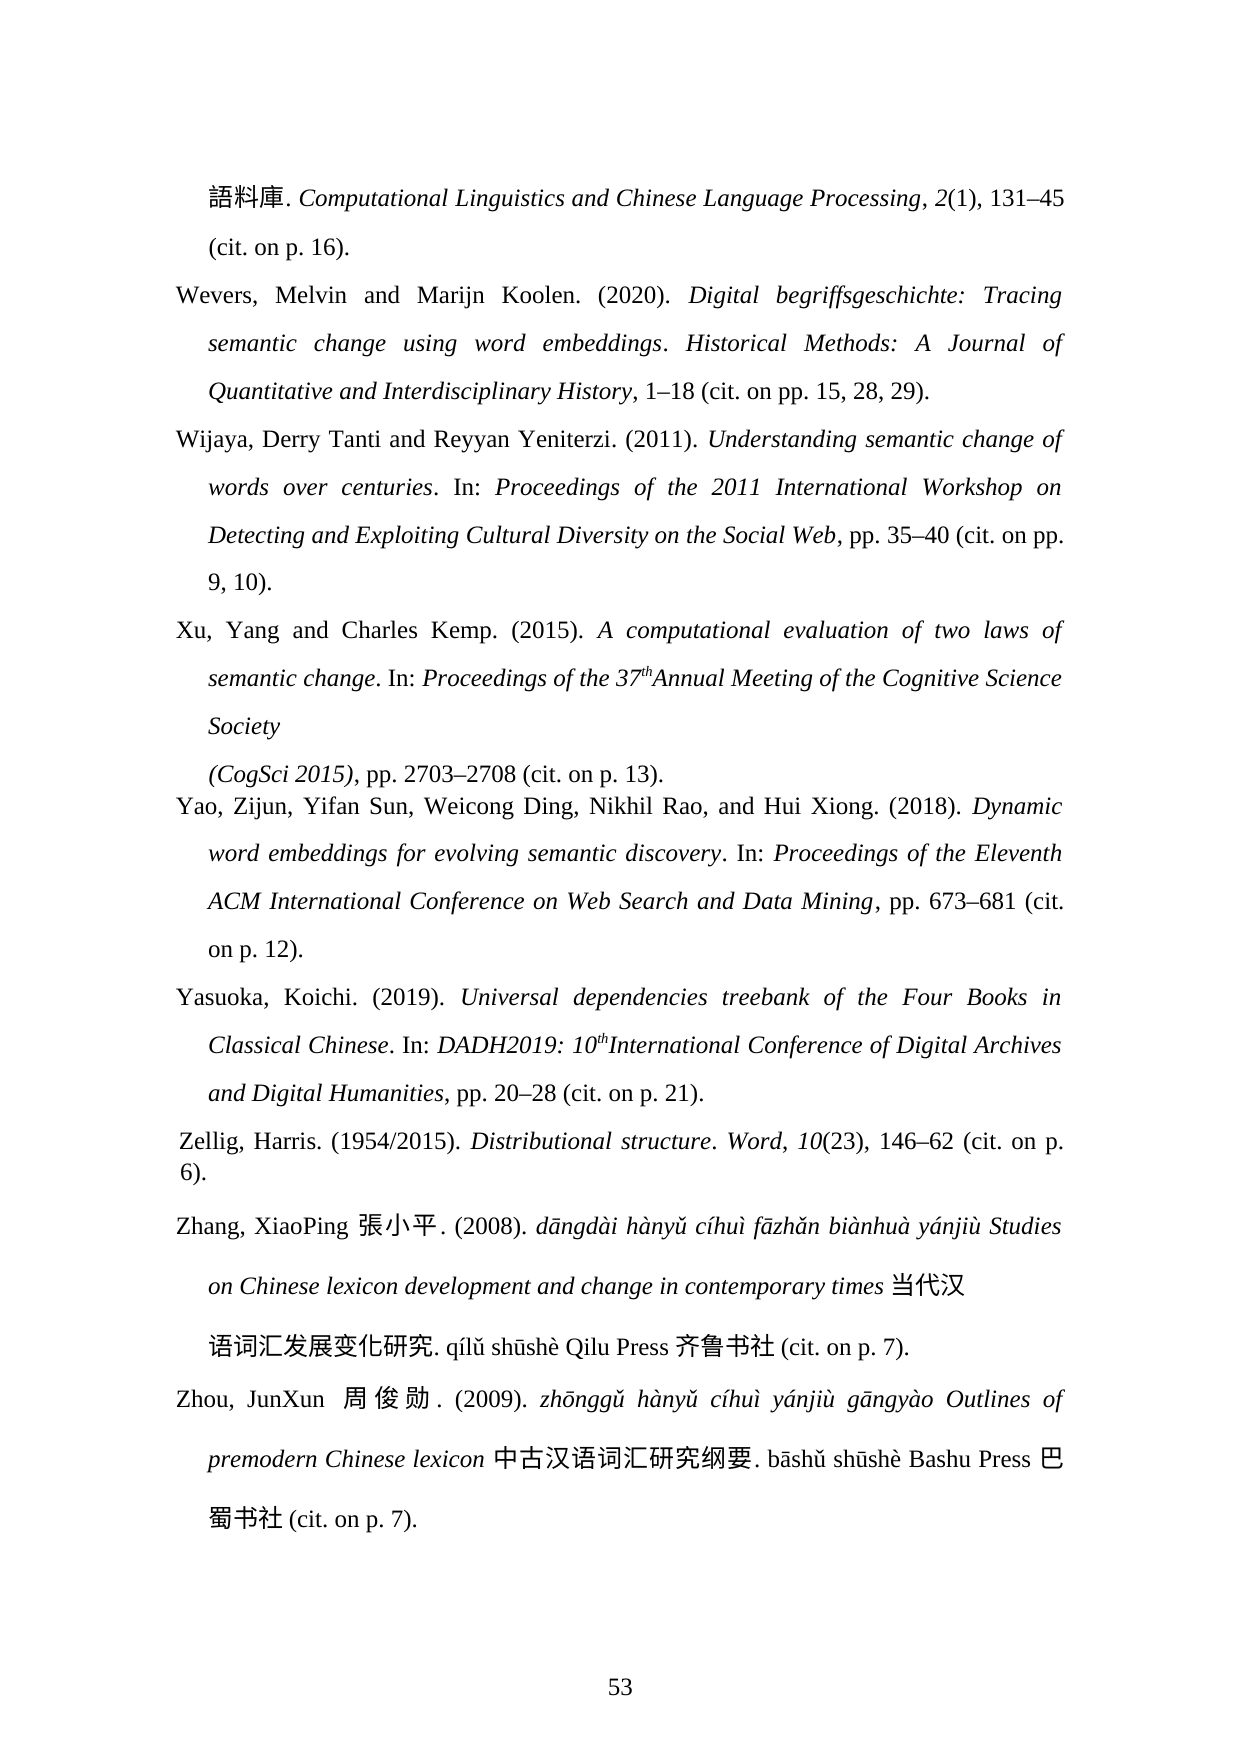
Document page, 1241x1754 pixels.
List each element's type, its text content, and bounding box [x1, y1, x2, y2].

text Yao, Zijun, Yifan Sun, Weicong Ding, Nikhil Rao, and Hui Xiong. (2018). Dynamic word embeddings for evolving semantic discovery. In: Proceedings of the Eleventh ACM International Conference on Web Search and Data Mining, pp. 673–681 (cit. on p. 12). [176, 791, 1064, 963]
text Zellig, Harris. (1954/2015). Distributional structure. Word, 10(2­3), 146–62 (cit. on p. 6). [179, 1126, 1064, 1186]
text Wijaya, Derry Tanti and Reyyan Yeniterzi. (2011). Understanding semantic change of words over centuries. In: Proceedings of the 2011 International Workshop on Detecting and Exploiting Cultural Diversity on the Social Web, pp. 35–40 (cit. on pp. 9, 10). [176, 424, 1064, 596]
text Zhang, Xiao­Ping 張小平. (2008). dāng­dài hàn­yǔ cí­huì fā­zhǎn biàn­huà yán­jiù Studies on Chinese lexicon development and change in contemporary times 当代汉 [176, 1205, 1064, 1302]
text Zhou, Jun­Xun 周俊勋. (2009). zhōng­gǔ hàn­yǔ cí­huì yán­jiù gāng­yào Outlines of premodern Chinese lexicon 中古汉语词汇研究纲要. bā­shǔ shū­shè Ba­shu Press 巴蜀书社 (cit. on p. 7). [176, 1379, 1064, 1535]
text Yasuoka, Koichi. (2019). Universal dependencies treebank of the Four Books in Classical Chinese. In: DADH2019: 10thInternational Conference of Digital Archives and Digital Humanities, pp. 20–28 (cit. on p. 21). [176, 982, 1064, 1106]
text 語料庫. Computational Linguistics and Chinese Language Processing, 2(1), 131–45 (cit. on p. 16). [208, 177, 1064, 261]
text Wevers, Melvin and Marijn Koolen. (2020). Digital begriffsgeschichte: Tracing semantic change using word embeddings. Historical Methods: A Journal of Quantitative and Interdisciplinary History, 1–18 (cit. on pp. 15, 28, 29). [176, 281, 1064, 405]
text (CogSci 2015), pp. 2703–2708 (cit. on p. 13). [208, 759, 1064, 788]
text Xu, Yang and Charles Kemp. (2015). A computational evaluation of two laws of semantic change. In: Proceedings of the 37thAnnual Meeting of the Cognitive Science Society [176, 616, 1064, 740]
text 语词汇发展变化研究. qí­lǔ shū­shè Qilu Press 齐鲁书社 (cit. on p. 7). [208, 1326, 1064, 1362]
